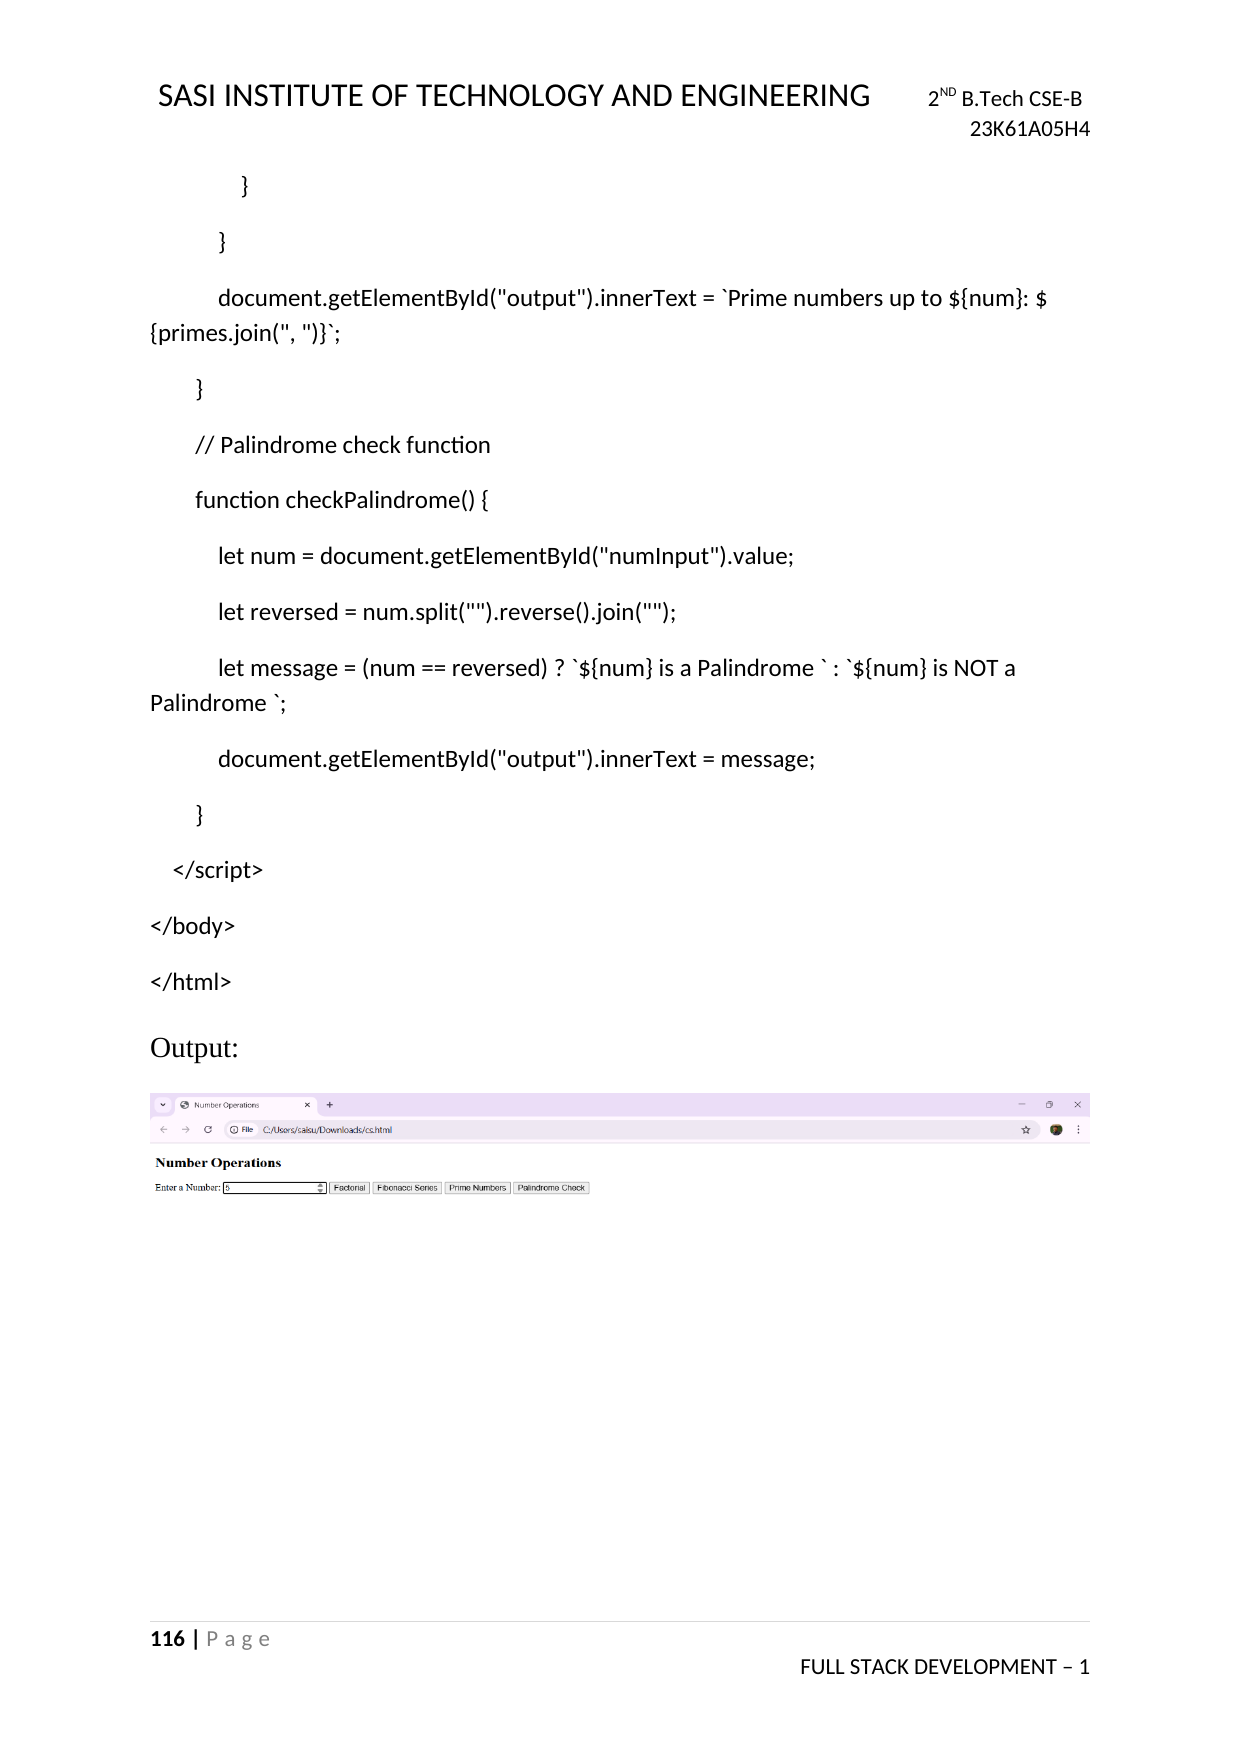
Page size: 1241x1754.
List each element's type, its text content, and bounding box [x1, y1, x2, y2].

text let num = document.getElementById("numInput").value; [150, 541, 1090, 571]
text let reversed = num.split("").reverse().join(""); [150, 596, 1090, 627]
text </script> [150, 855, 1090, 885]
text } [150, 799, 1090, 829]
picture [150, 1093, 1090, 1560]
text } [150, 226, 1090, 257]
text Output: [150, 1031, 1090, 1064]
text document.getElementById("output").innerText = message; [150, 743, 1090, 773]
text let message = (num == reversed) ? `${num} is a Palindrome ` : `${num} is NOT a Palindrome `; [150, 652, 1090, 718]
text </html> [150, 966, 1090, 997]
text </body> [150, 911, 1090, 941]
text document.getElementById("output").innerText = `Prime numbers up to ${num}: ${primes.join(", ")}`; [150, 282, 1090, 348]
text // Palindrome check function [150, 429, 1090, 459]
text } [150, 171, 1090, 201]
text } [150, 373, 1090, 403]
text function checkPalindrome() { [150, 485, 1090, 515]
